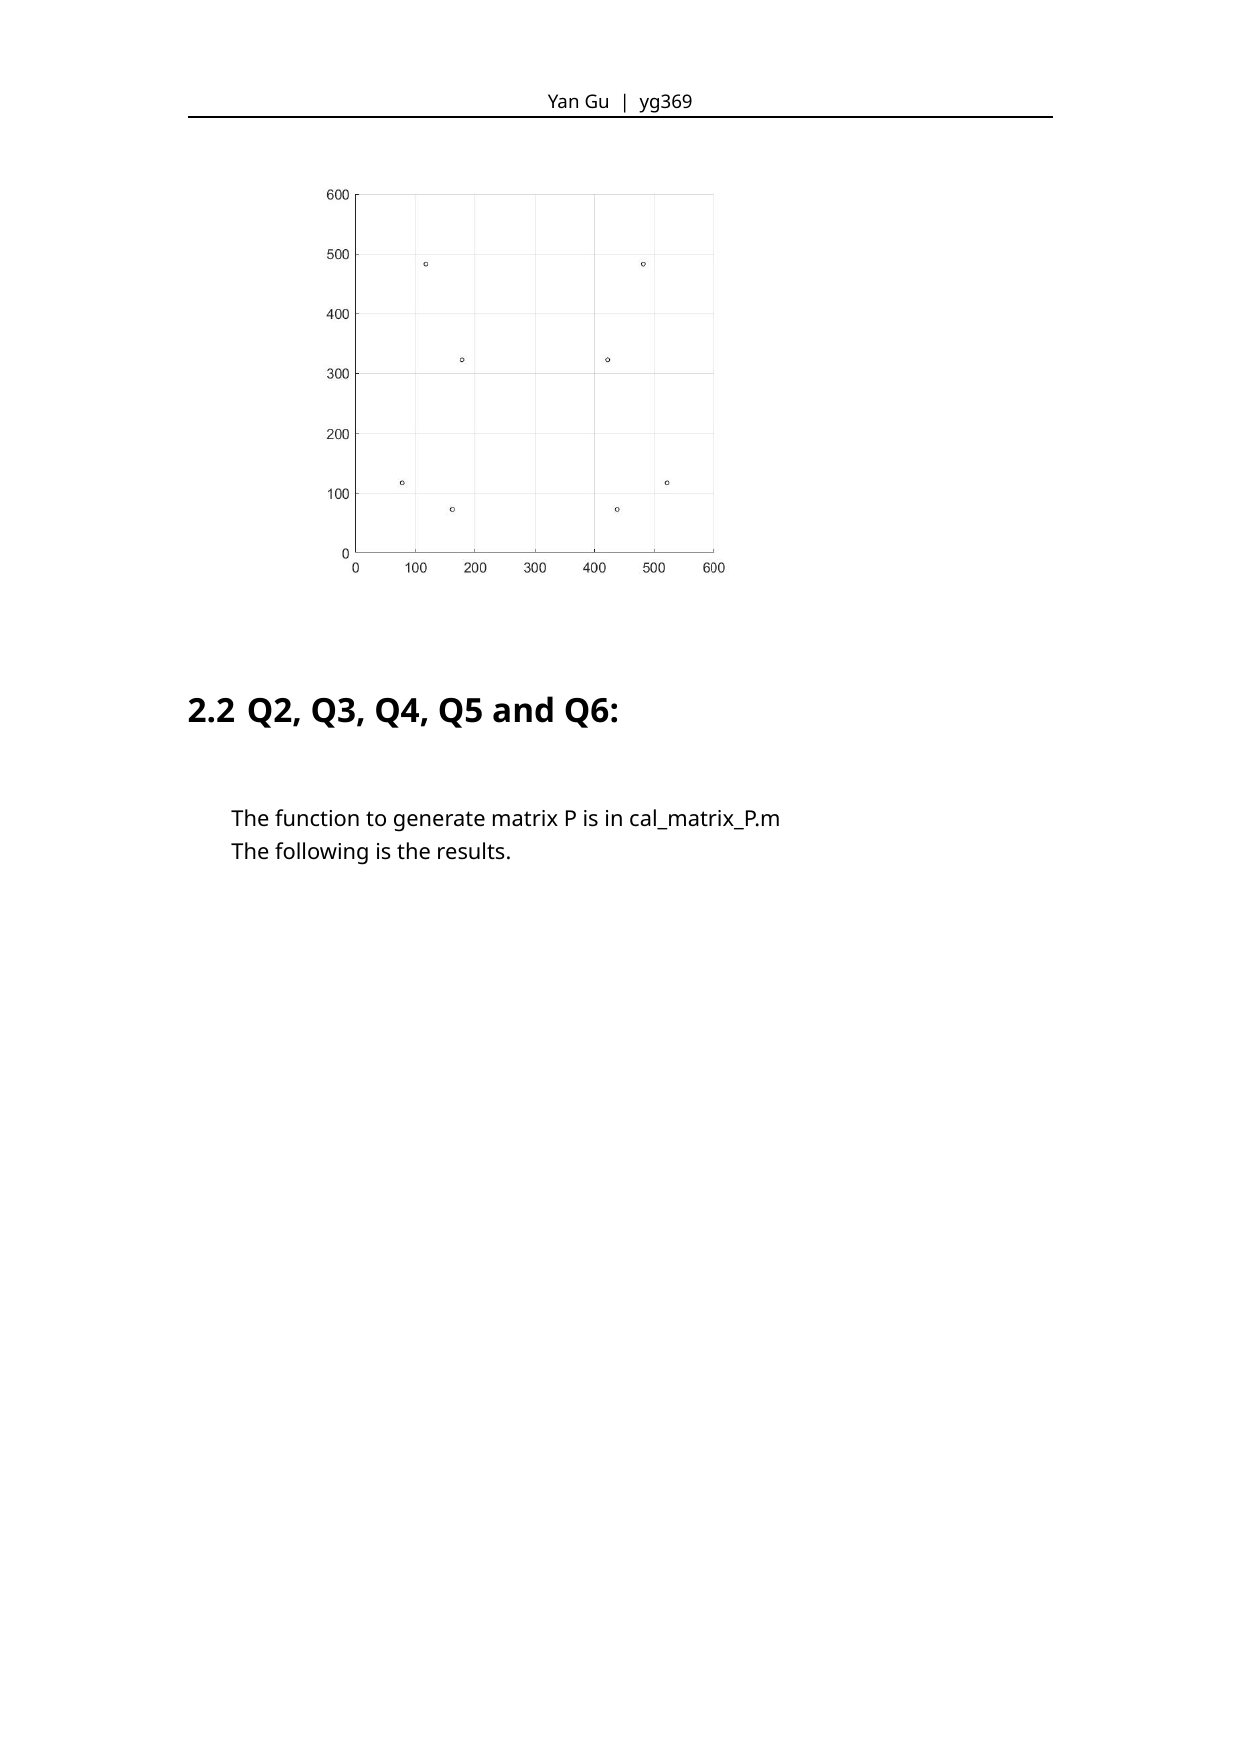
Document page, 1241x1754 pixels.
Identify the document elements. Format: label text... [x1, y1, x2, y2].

picture [231, 162, 817, 601]
text The following is the results. [231, 834, 1053, 867]
text The function to generate matrix P is in cal_matrix_P.m [231, 802, 1053, 834]
subtitle Q2, Q3, Q4, Q5 and Q6: [187, 677, 1053, 742]
